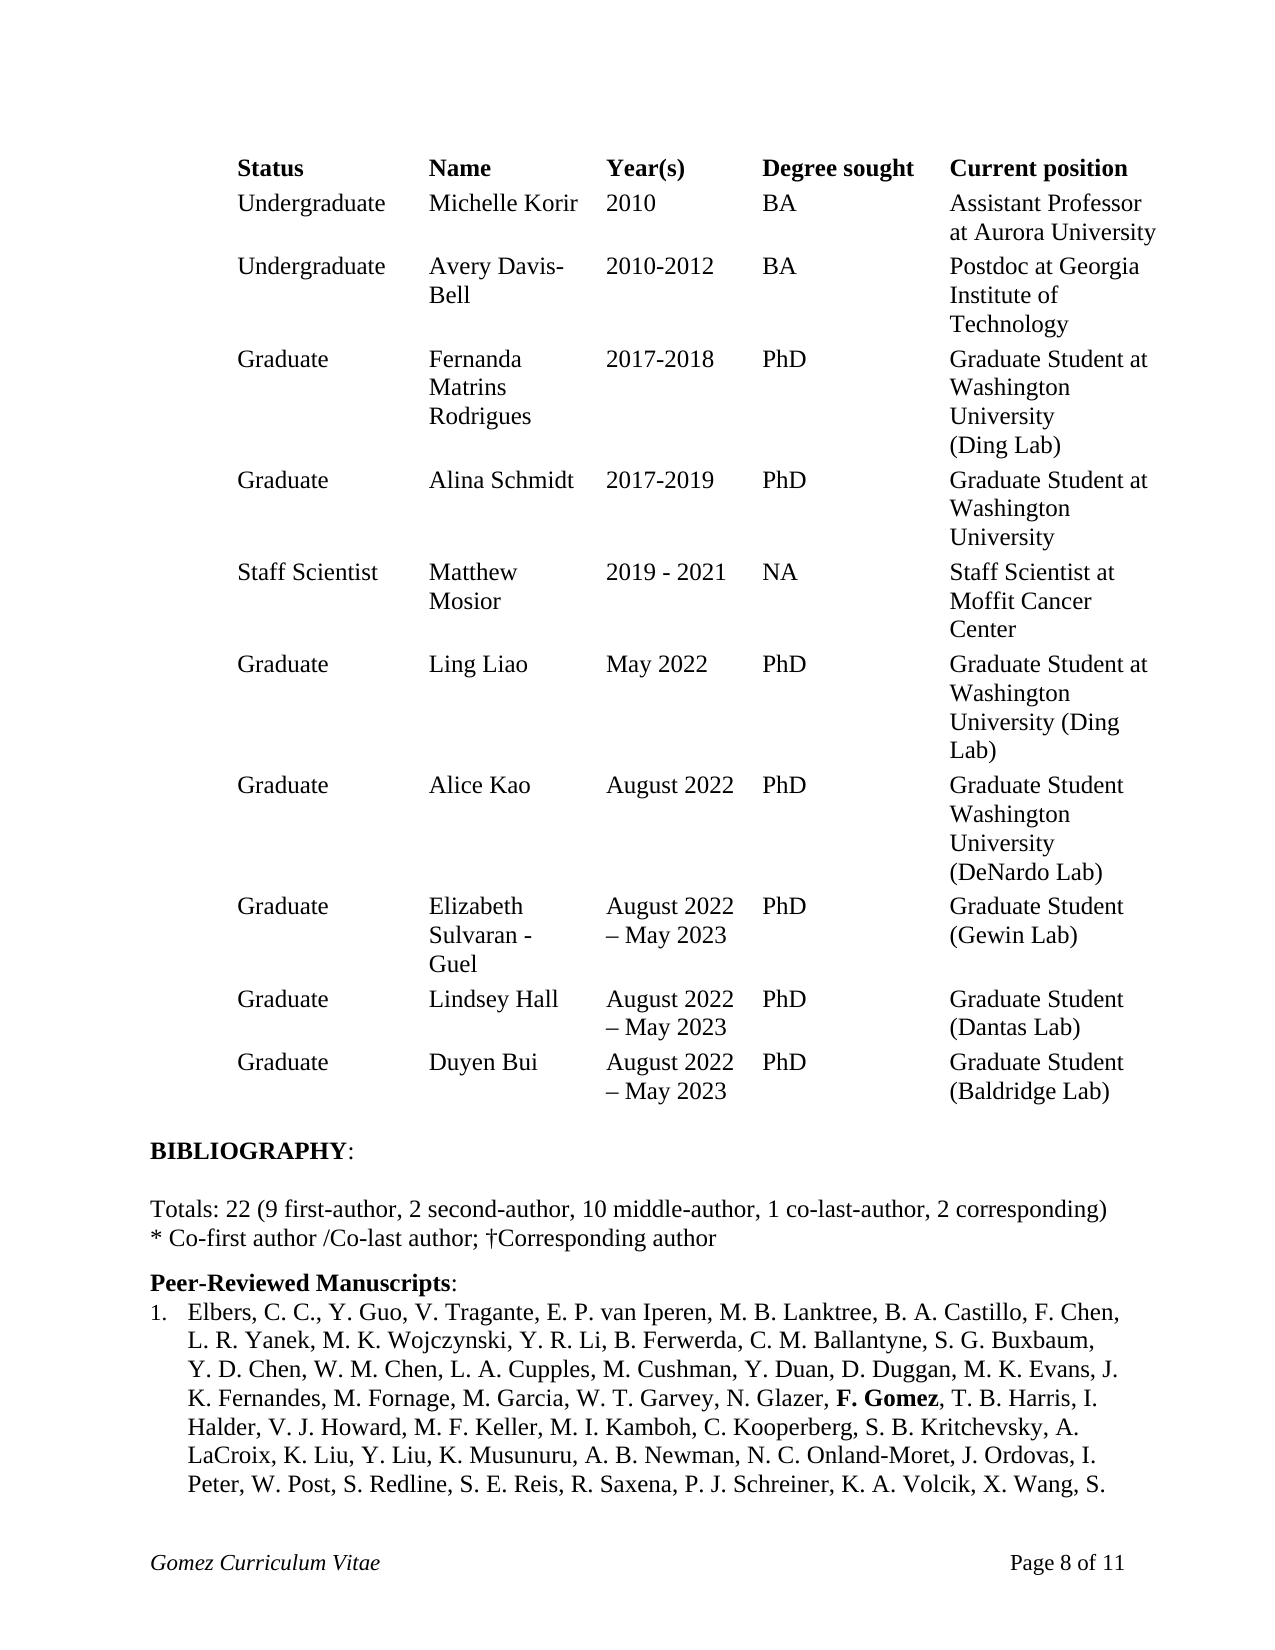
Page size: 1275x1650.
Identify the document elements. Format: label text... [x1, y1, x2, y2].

table_cell Undergraduate [228, 248, 417, 341]
table_cell PhD [750, 341, 937, 462]
table_cell 2010 [594, 185, 750, 248]
table_cell PhD [750, 462, 937, 554]
table_cell Staff Scientist at Moffit Cancer Center [938, 554, 1171, 646]
table_cell Lindsey Hall [417, 981, 594, 1044]
table_cell Graduate Student at Washington University [938, 462, 1171, 554]
table_cell Ling Liao [417, 646, 594, 767]
table_cell Undergraduate [228, 185, 417, 248]
table_cell Graduate [228, 767, 417, 888]
table_cell Graduate [228, 1044, 417, 1108]
table_cell August 2022 – May 2023 [594, 981, 750, 1044]
table_cell Michelle Korir [417, 185, 594, 248]
table_cell Graduate Student at Washington University (Ding Lab) [938, 341, 1171, 462]
text Peer-Reviewed Manuscripts: [150, 1268, 1125, 1297]
table_cell Postdoc at Georgia Institute of Technology [938, 248, 1171, 341]
table_header Year(s) [594, 150, 750, 185]
text * Co-first author /Co-last author; †Corresponding author [150, 1223, 1125, 1251]
table_cell Graduate Student Washington University (DeNardo Lab) [938, 767, 1171, 888]
table_header Current position [938, 150, 1171, 185]
table_cell Graduate Student (Baldridge Lab) [938, 1044, 1171, 1108]
table_cell PhD [750, 646, 937, 767]
table_cell 2019 - 2021 [594, 554, 750, 646]
table_cell Elizabeth Sulvaran - Guel [417, 888, 594, 981]
table_cell Duyen Bui [417, 1044, 594, 1108]
table_cell PhD [750, 1044, 937, 1108]
table_header Name [417, 150, 594, 185]
table_cell Graduate [228, 462, 417, 554]
table_cell NA [750, 554, 937, 646]
table_cell Avery Davis-Bell [417, 248, 594, 341]
table_cell Graduate Student (Gewin Lab) [938, 888, 1171, 981]
table_header Degree sought [750, 150, 937, 185]
table_cell Staff Scientist [228, 554, 417, 646]
table_cell May 2022 [594, 646, 750, 767]
table_cell Graduate [228, 341, 417, 462]
table_cell Assistant Professor at Aurora University [938, 185, 1171, 248]
table_cell Graduate [228, 981, 417, 1044]
table_cell Graduate Student (Dantas Lab) [938, 981, 1171, 1044]
text BIBLIOGRAPHY: [150, 1136, 1125, 1165]
table_cell August 2022 – May 2023 [594, 888, 750, 981]
table_cell August 2022 [594, 767, 750, 888]
table_cell Graduate [228, 888, 417, 981]
table_cell BA [750, 185, 937, 248]
table_header Status [228, 150, 417, 185]
table_cell 2017-2019 [594, 462, 750, 554]
table_cell Graduate [228, 646, 417, 767]
table_cell Alice Kao [417, 767, 594, 888]
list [150, 1297, 1125, 1498]
table_cell Graduate Student at Washington University (Ding Lab) [938, 646, 1171, 767]
table_cell Matthew Mosior [417, 554, 594, 646]
table_cell PhD [750, 981, 937, 1044]
table_cell August 2022 – May 2023 [594, 1044, 750, 1108]
table_cell 2017-2018 [594, 341, 750, 462]
text Totals: 22 (9 first-author, 2 second-author, 10 middle-author, 1 co-last-author, 2 corresponding) [150, 1194, 1125, 1223]
table_cell Alina Schmidt [417, 462, 594, 554]
table_cell 2010-2012 [594, 248, 750, 341]
table_cell BA [750, 248, 937, 341]
table_cell PhD [750, 888, 937, 981]
table_cell Fernanda Matrins Rodrigues [417, 341, 594, 462]
table_cell PhD [750, 767, 937, 888]
